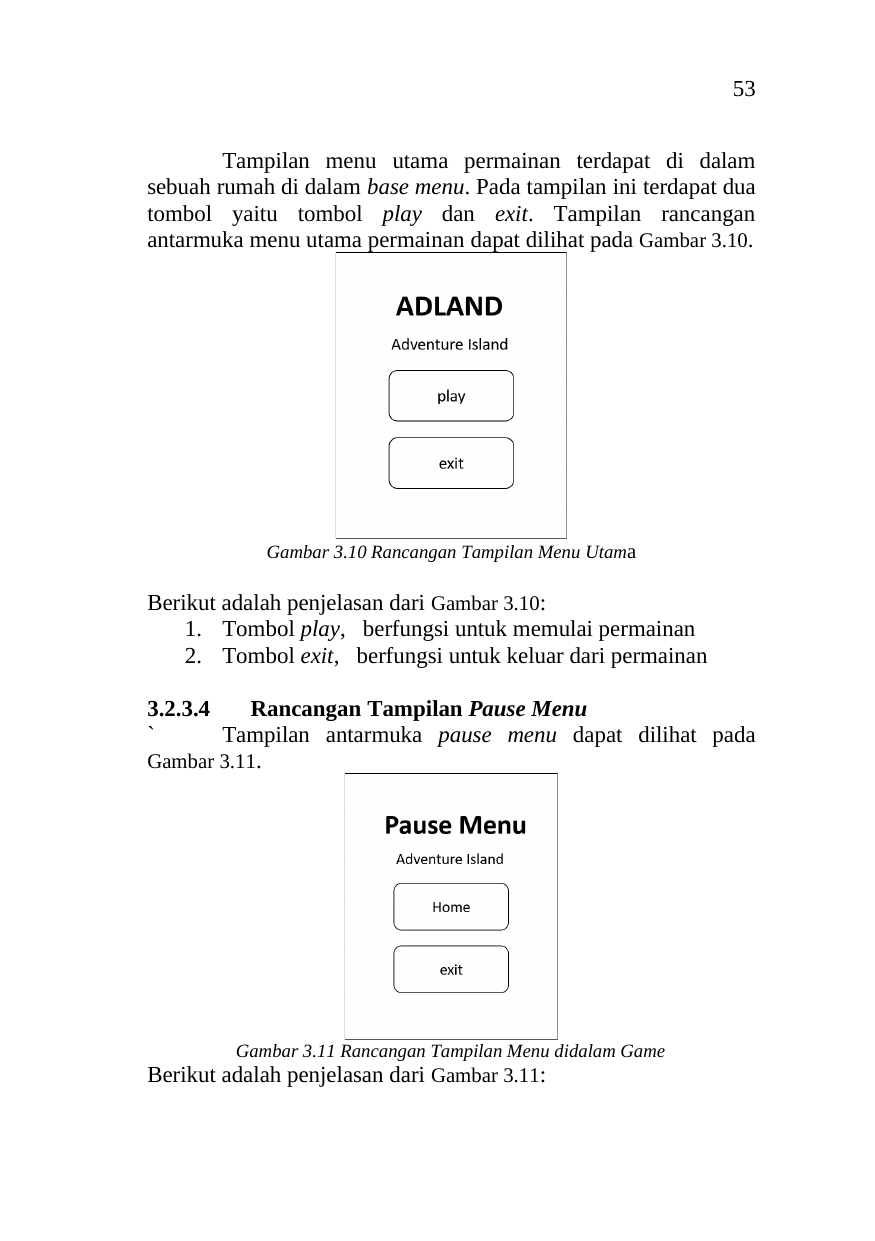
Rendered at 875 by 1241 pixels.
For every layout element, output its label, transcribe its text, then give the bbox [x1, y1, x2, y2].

list Tombol play, berfungsi untuk memulai permainan [184, 616, 756, 642]
text ` Tampilan antarmuka pause menu dapat dilihat pada Gambar 3.5. [147, 721, 756, 774]
list Tombol exit, berfungsi untuk keluar dari permainan [184, 642, 756, 668]
picture [335, 252, 567, 539]
text Berikut adalah penjelasan dari Gambar 3.4: [147, 589, 756, 616]
text Gambar 3.5 Rancangan Tampilan Menu didalam Game [147, 1039, 756, 1061]
subtitle Rancangan Tampilan Pause Menu [147, 694, 756, 721]
text Berikut adalah penjelasan dari Gambar 3.5: [147, 1061, 756, 1087]
text Gambar 3.4 Rancangan Tampilan Menu Utama [147, 539, 756, 563]
picture [344, 773, 558, 1040]
text Tampilan menu utama permainan terdapat di dalam sebuah rumah di dalam base menu. Pada tampilan ini terdapat dua tombol yaitu tombol play dan exit. Tampilan rancangan antarmuka menu utama permainan dapat dilihat pada Gambar 3.4. [147, 147, 756, 252]
